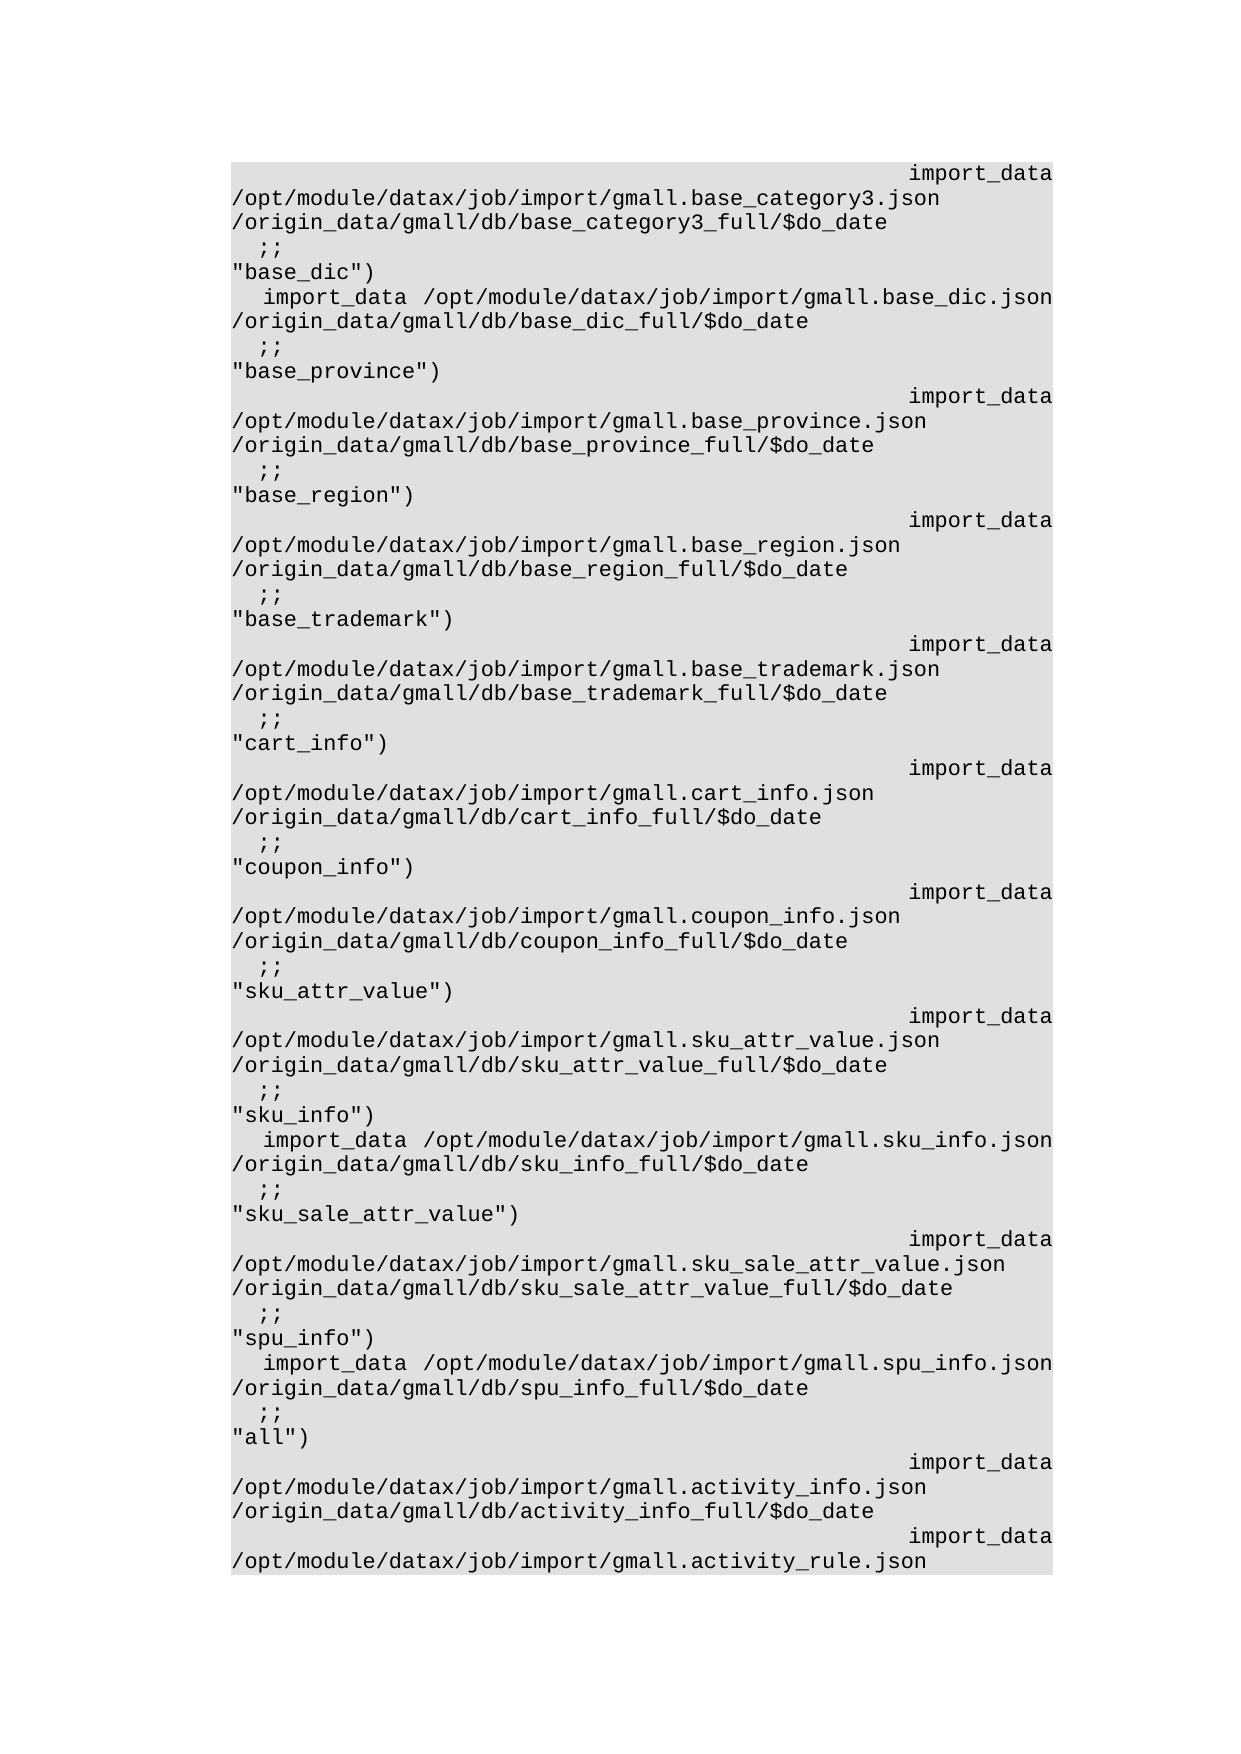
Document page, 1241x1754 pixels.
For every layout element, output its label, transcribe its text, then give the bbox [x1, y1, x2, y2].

text "base_trademark") [231, 608, 1053, 633]
text import_data /opt/module/datax/job/import/gmall.sku_sale_attr_value.json /origin_data/gmall/db/sku_sale_attr_value_full/$do_date [231, 1228, 1053, 1302]
text ;; [231, 831, 1053, 856]
text import_data /opt/module/datax/job/import/gmall.sku_attr_value.json /origin_data/gmall/db/sku_attr_value_full/$do_date [231, 1005, 1053, 1079]
text "base_province") [231, 360, 1053, 385]
text ;; [231, 955, 1053, 980]
text "all") [231, 1426, 1053, 1451]
text ;; [231, 583, 1053, 608]
text ;; [231, 707, 1053, 732]
text ;; [231, 459, 1053, 484]
text "base_dic") [231, 261, 1053, 286]
text ;; [231, 336, 1053, 360]
text ;; [231, 1402, 1053, 1426]
text ;; [231, 1178, 1053, 1203]
text "sku_info") [231, 1104, 1053, 1129]
text ;; [231, 236, 1053, 261]
text import_data /opt/module/datax/job/import/gmall.coupon_info.json /origin_data/gmall/db/coupon_info_full/$do_date [231, 881, 1053, 955]
text import_data /opt/module/datax/job/import/gmall.sku_info.json /origin_data/gmall/db/sku_info_full/$do_date [231, 1129, 1053, 1178]
text import_data /opt/module/datax/job/import/gmall.activity_info.json /origin_data/gmall/db/activity_info_full/$do_date [231, 1451, 1053, 1526]
text "base_region") [231, 484, 1053, 509]
text ;; [231, 1302, 1053, 1327]
text "sku_attr_value") [231, 980, 1053, 1005]
text import_data /opt/module/datax/job/import/gmall.base_province.json /origin_data/gmall/db/base_province_full/$do_date [231, 385, 1053, 459]
text import_data /opt/module/datax/job/import/gmall.spu_info.json /origin_data/gmall/db/spu_info_full/$do_date [231, 1352, 1053, 1402]
text import_data /opt/module/datax/job/import/gmall.base_trademark.json /origin_data/gmall/db/base_trademark_full/$do_date [231, 633, 1053, 707]
text import_data /opt/module/datax/job/import/gmall.base_dic.json /origin_data/gmall/db/base_dic_full/$do_date [231, 286, 1053, 336]
text "spu_info") [231, 1327, 1053, 1352]
text import_data /opt/module/datax/job/import/gmall.base_region.json /origin_data/gmall/db/base_region_full/$do_date [231, 509, 1053, 583]
text "cart_info") [231, 732, 1053, 757]
text "sku_sale_attr_value") [231, 1203, 1053, 1228]
text import_data /opt/module/datax/job/import/gmall.cart_info.json /origin_data/gmall/db/cart_info_full/$do_date [231, 757, 1053, 831]
text "coupon_info") [231, 856, 1053, 881]
text ;; [231, 1079, 1053, 1104]
text import_data /opt/module/datax/job/import/gmall.base_category3.json /origin_data/gmall/db/base_category3_full/$do_date [231, 162, 1053, 236]
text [231, 1526, 1053, 1575]
